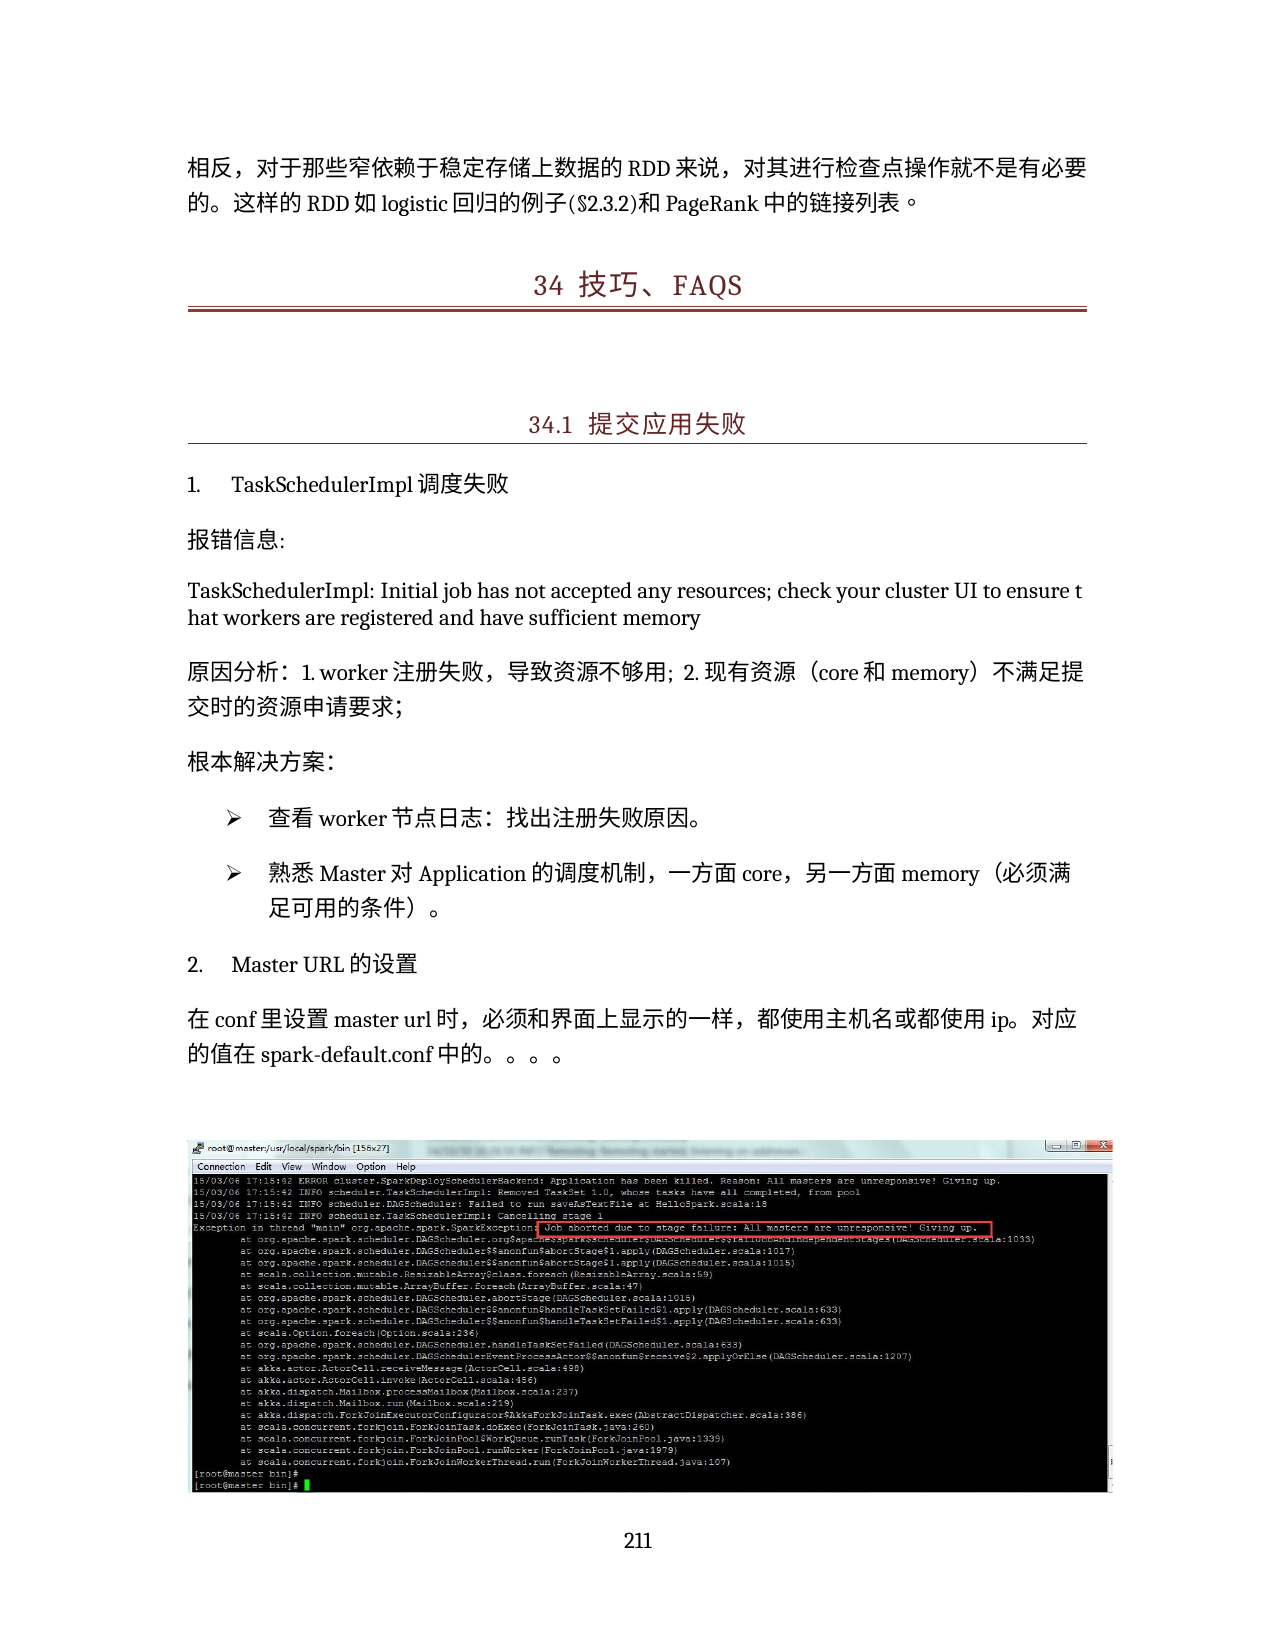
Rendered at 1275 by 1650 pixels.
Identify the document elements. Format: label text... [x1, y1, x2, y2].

list TaskSchedulerImpl调度失败 [187, 466, 1087, 499]
text 原因分析：1. worker注册失败，导致资源不够用; 2. 现有资源（core和memory）不满足提交时的资源申请要求； [187, 653, 1087, 722]
text 报错信息: [187, 522, 1087, 555]
subtitle 技巧、FAQs [187, 261, 1087, 312]
text 相反，对于那些窄依赖于稳定存储上数据的RDD来说，对其进行检查点操作就不是有必要的。这样的RDD如logistic回归的例子(§2.3.2)和PageRank中的链接列表。 [187, 150, 1087, 218]
text 在conf里设置master url时，必须和界面上显示的一样，都使用主机名或都使用ip。对应的值在spark-default.conf中的。。。。 [187, 1001, 1087, 1069]
list Master URL的设置 [187, 946, 1087, 979]
text TaskSchedulerImpl: Initial job has not accepted any resources; check your cluster UI to ensure that workers are registered and have sufficient memory [187, 577, 1087, 631]
list 熟悉Master对 Application的调度机制，一方面core，另一方面memory（必须满足可用的条件）。 [225, 855, 1087, 923]
text 根本解决方案： [187, 744, 1087, 777]
list 查看worker节点日志：找出注册失败原因。 [225, 799, 1087, 833]
subtitle 提交应用失败 [187, 404, 1087, 444]
picture [187, 1140, 1113, 1493]
